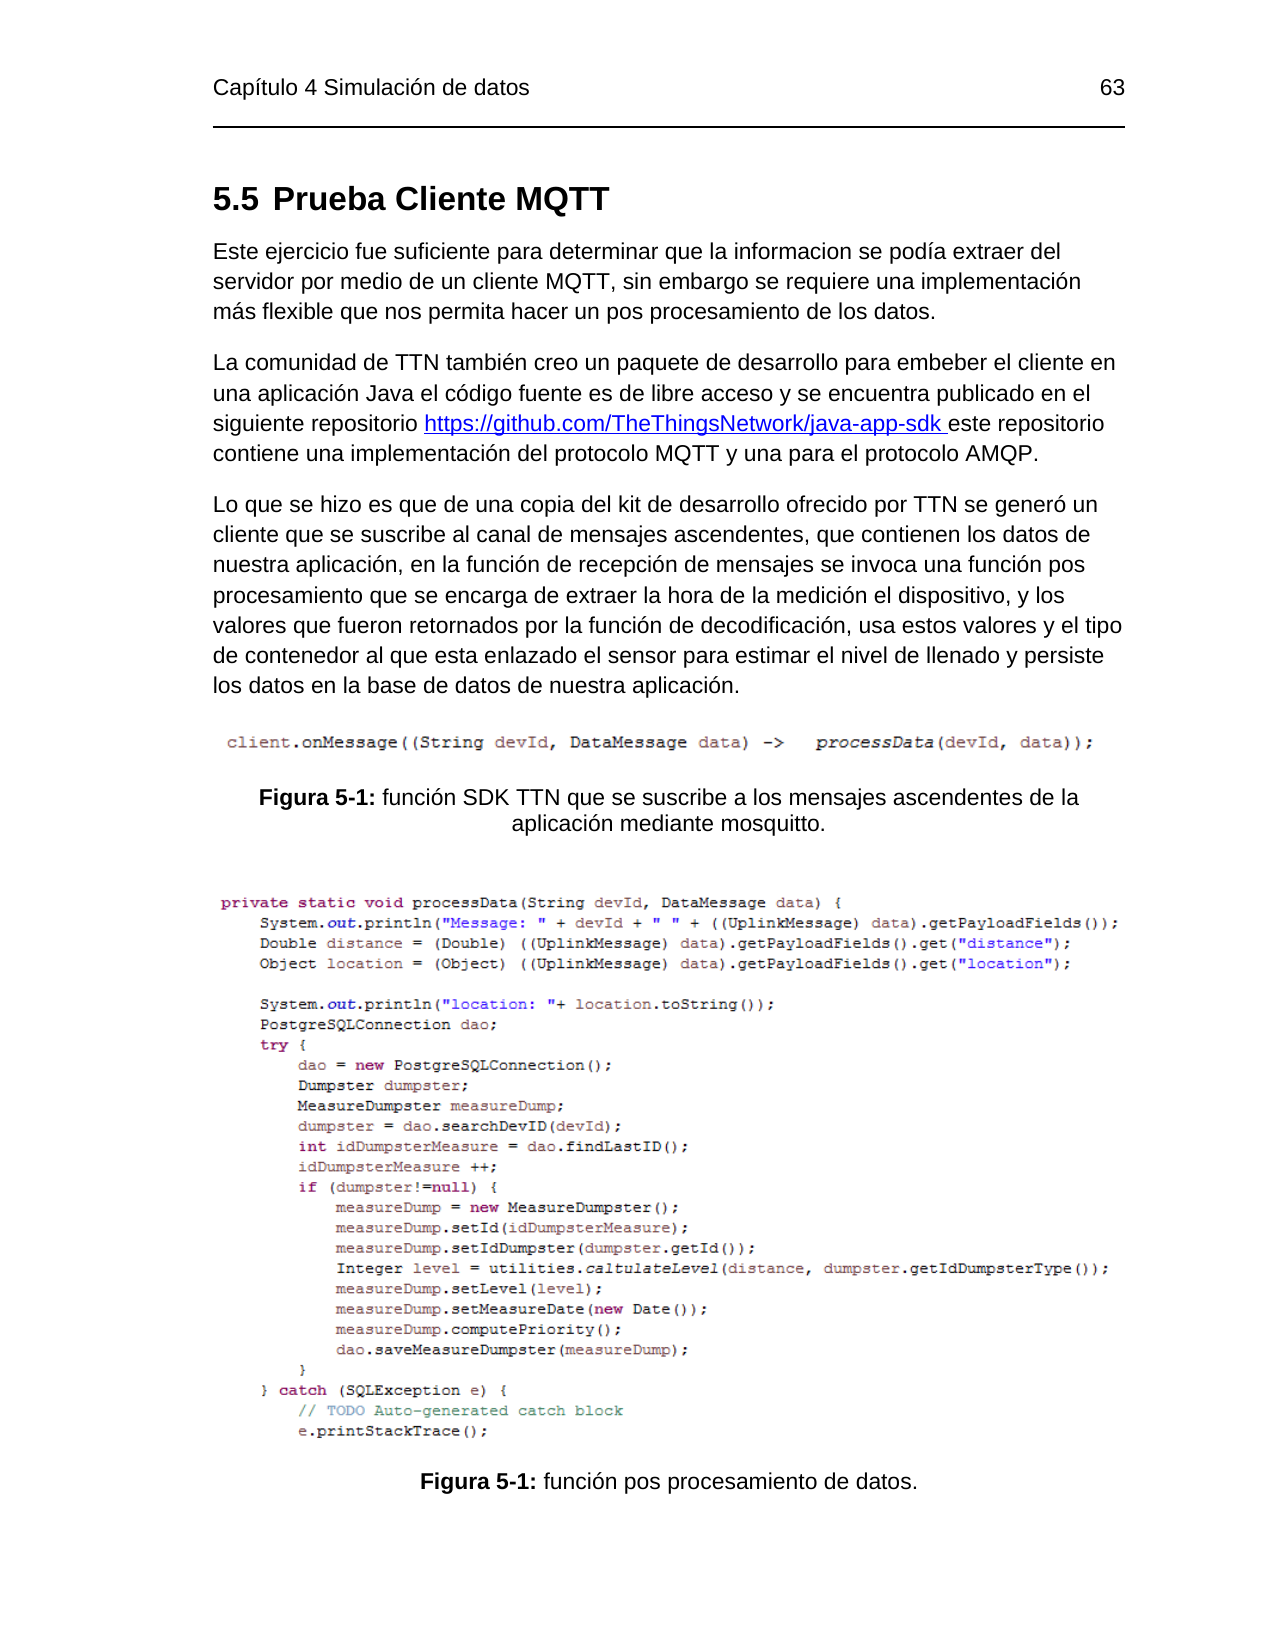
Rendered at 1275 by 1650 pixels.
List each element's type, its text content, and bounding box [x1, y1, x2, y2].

picture [212, 887, 1125, 1444]
text Este ejercicio fue suficiente para determinar que la informacion se podía extraer del servidor por medio de un cliente MQTT, sin embargo se requiere una implementación más flexible que nos permita hacer un pos procesamiento de los datos. [213, 238, 1125, 324]
text La comunidad de TTN también creo un paquete de desarrollo para embeber el cliente en una aplicación Java el código fuente es de libre acceso y se encuentra publicado en el siguiente repositorio https://github.com/TheThingsNetwork/java-app-sdk este repositorio contiene una implementación del protocolo MQTT y una para el protocolo AMQP. [213, 349, 1125, 466]
list Figura 5-1: función pos procesamiento de datos. [213, 1468, 1125, 1495]
text Lo que se hizo es que de una copia del kit de desarrollo ofrecido por TTN se generó un cliente que se suscribe al canal de mensajes ascendentes, que contienen los datos de nuestra aplicación, en la función de recepción de mensajes se invoca una función pos procesamiento que se encarga de extraer la hora de la medición el dispositivo, y los valores que fueron retornados por la función de decodificación, usa estos valores y el tipo de contenedor al que esta enlazado el sensor para estimar el nivel de llenado y persiste los datos en la base de datos de nuestra aplicación. [213, 491, 1125, 698]
picture [212, 723, 1125, 760]
list Figura 5-1: función SDK TTN que se suscribe a los mensajes ascendentes de la aplicación mediante mosquitto. [213, 784, 1125, 837]
subtitle Prueba Cliente MQTT [213, 178, 1125, 217]
